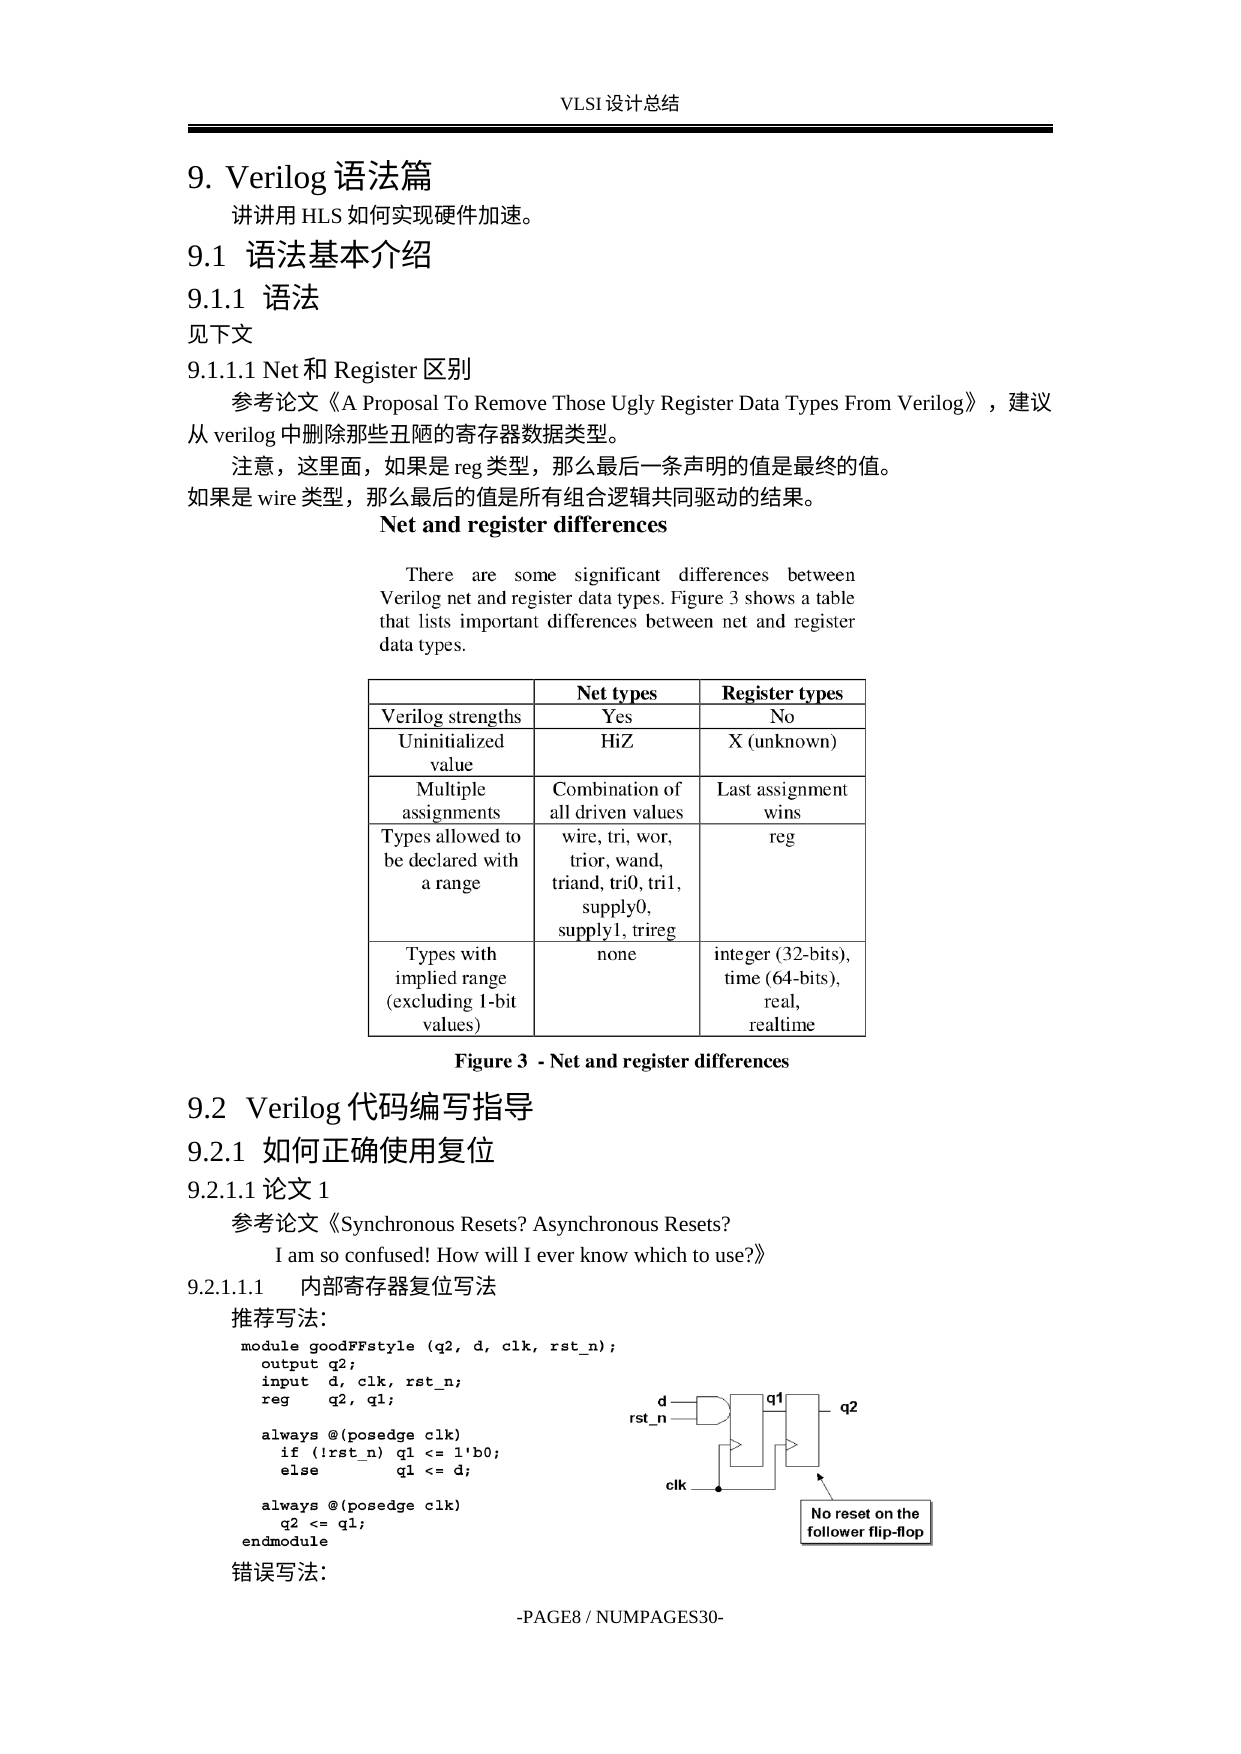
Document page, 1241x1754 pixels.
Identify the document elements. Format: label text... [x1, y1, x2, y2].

text I am so confused! How will I ever know which to use?》 [231, 1237, 1053, 1269]
subtitle Verilog代码编写指导 [187, 1082, 1053, 1127]
picture [362, 512, 878, 1082]
text 错误写法： [187, 1555, 1053, 1587]
subtitle Net和Register区别 [187, 349, 1053, 385]
text 参考论文《Synchronous Resets? Asynchronous Resets? [187, 1206, 1053, 1237]
text 注意，这里面，如果是reg类型，那么最后一条声明的值是最终的值。 [187, 449, 1053, 480]
picture [231, 1332, 622, 1555]
picture [627, 1385, 940, 1555]
subtitle 语法基本介绍 [187, 230, 1053, 275]
text 见下文 [187, 317, 1053, 349]
subtitle Verilog语法篇 [187, 150, 1053, 198]
text 参考论文《A Proposal To Remove Those Ugly Register Data Types From Verilog》，建议从verilog中删除那些丑陋的寄存器数据类型。 [187, 385, 1053, 449]
subtitle 论文1 [187, 1169, 1053, 1206]
text 讲讲用HLS如何实现硬件加速。 [187, 198, 1053, 230]
subtitle 语法 [187, 275, 1053, 317]
text 如果是wire类型，那么最后的值是所有组合逻辑共同驱动的结果。 [187, 480, 1053, 512]
subtitle 如何正确使用复位 [187, 1127, 1053, 1169]
subtitle 内部寄存器复位写法 [187, 1269, 1053, 1301]
text 推荐写法： [187, 1301, 1053, 1332]
